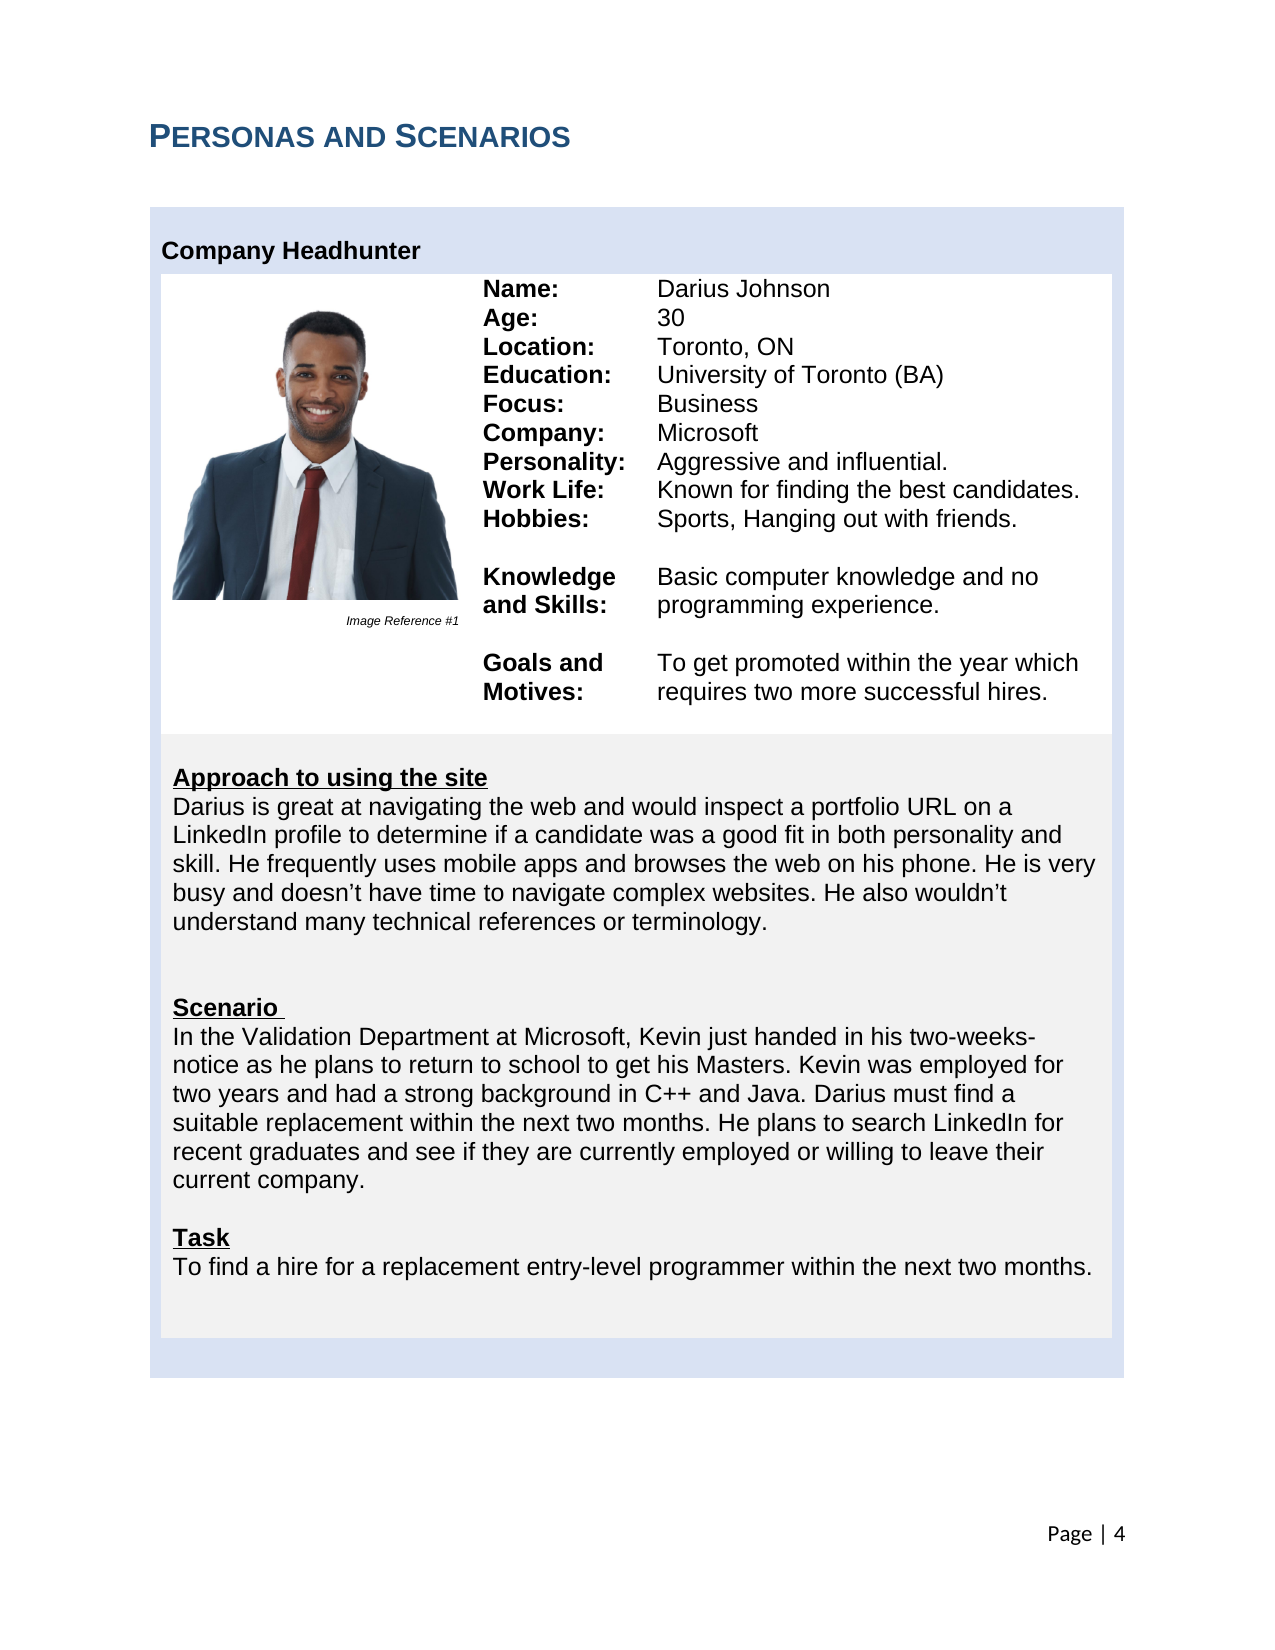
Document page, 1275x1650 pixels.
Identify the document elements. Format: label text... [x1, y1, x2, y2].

text PERSONAS AND SCENARIOS [148, 116, 1125, 154]
table_cell [150, 274, 1124, 1378]
picture [172, 302, 461, 600]
table_header Company Headhunter [150, 207, 1124, 274]
